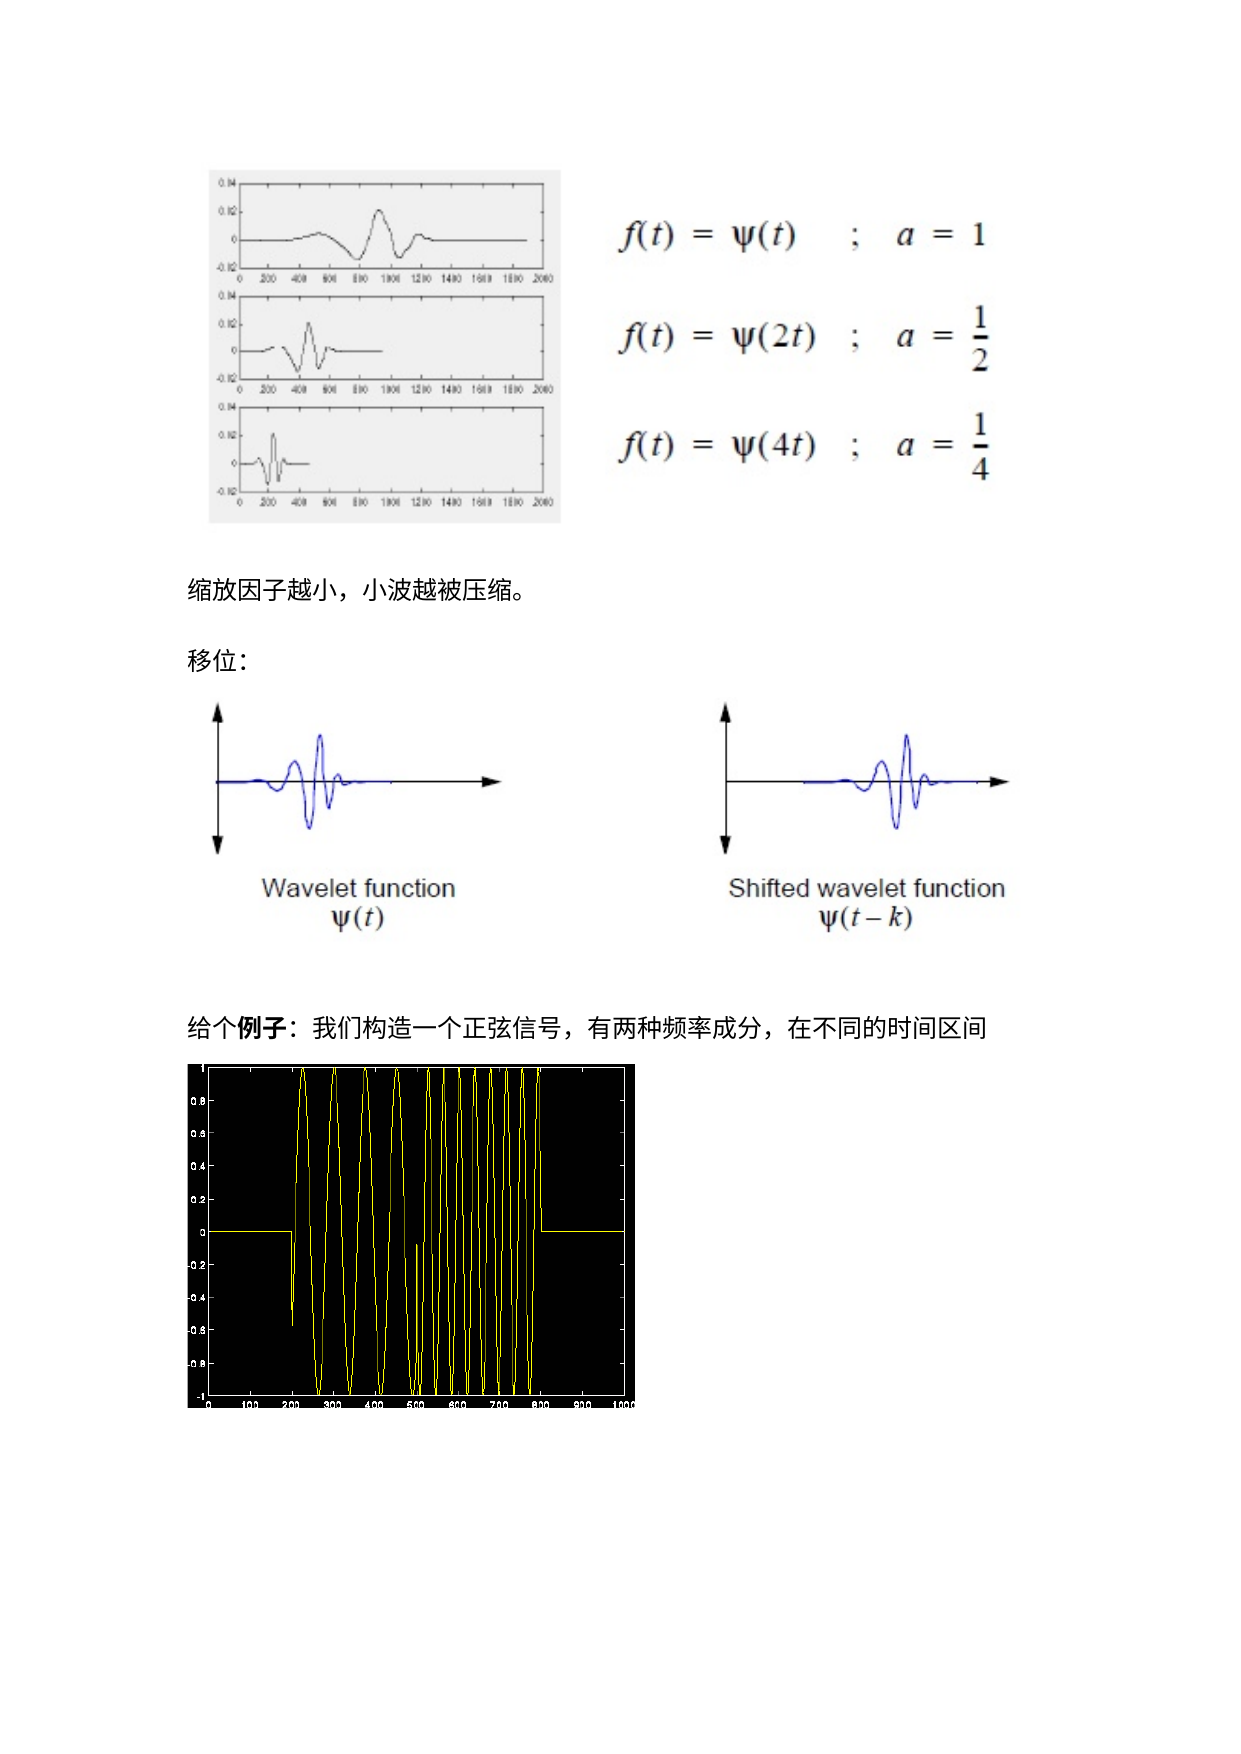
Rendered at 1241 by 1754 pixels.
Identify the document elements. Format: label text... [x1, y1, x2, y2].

picture [187, 162, 1027, 533]
text 移位： [187, 627, 1053, 692]
text 给个例子：我们构造一个正弦信号，有两种频率成分，在不同的时间区间 [187, 994, 1053, 1059]
picture [187, 697, 1047, 966]
picture [187, 1064, 635, 1408]
text 缩放因子越小，小波越被压缩。 [187, 556, 1053, 621]
